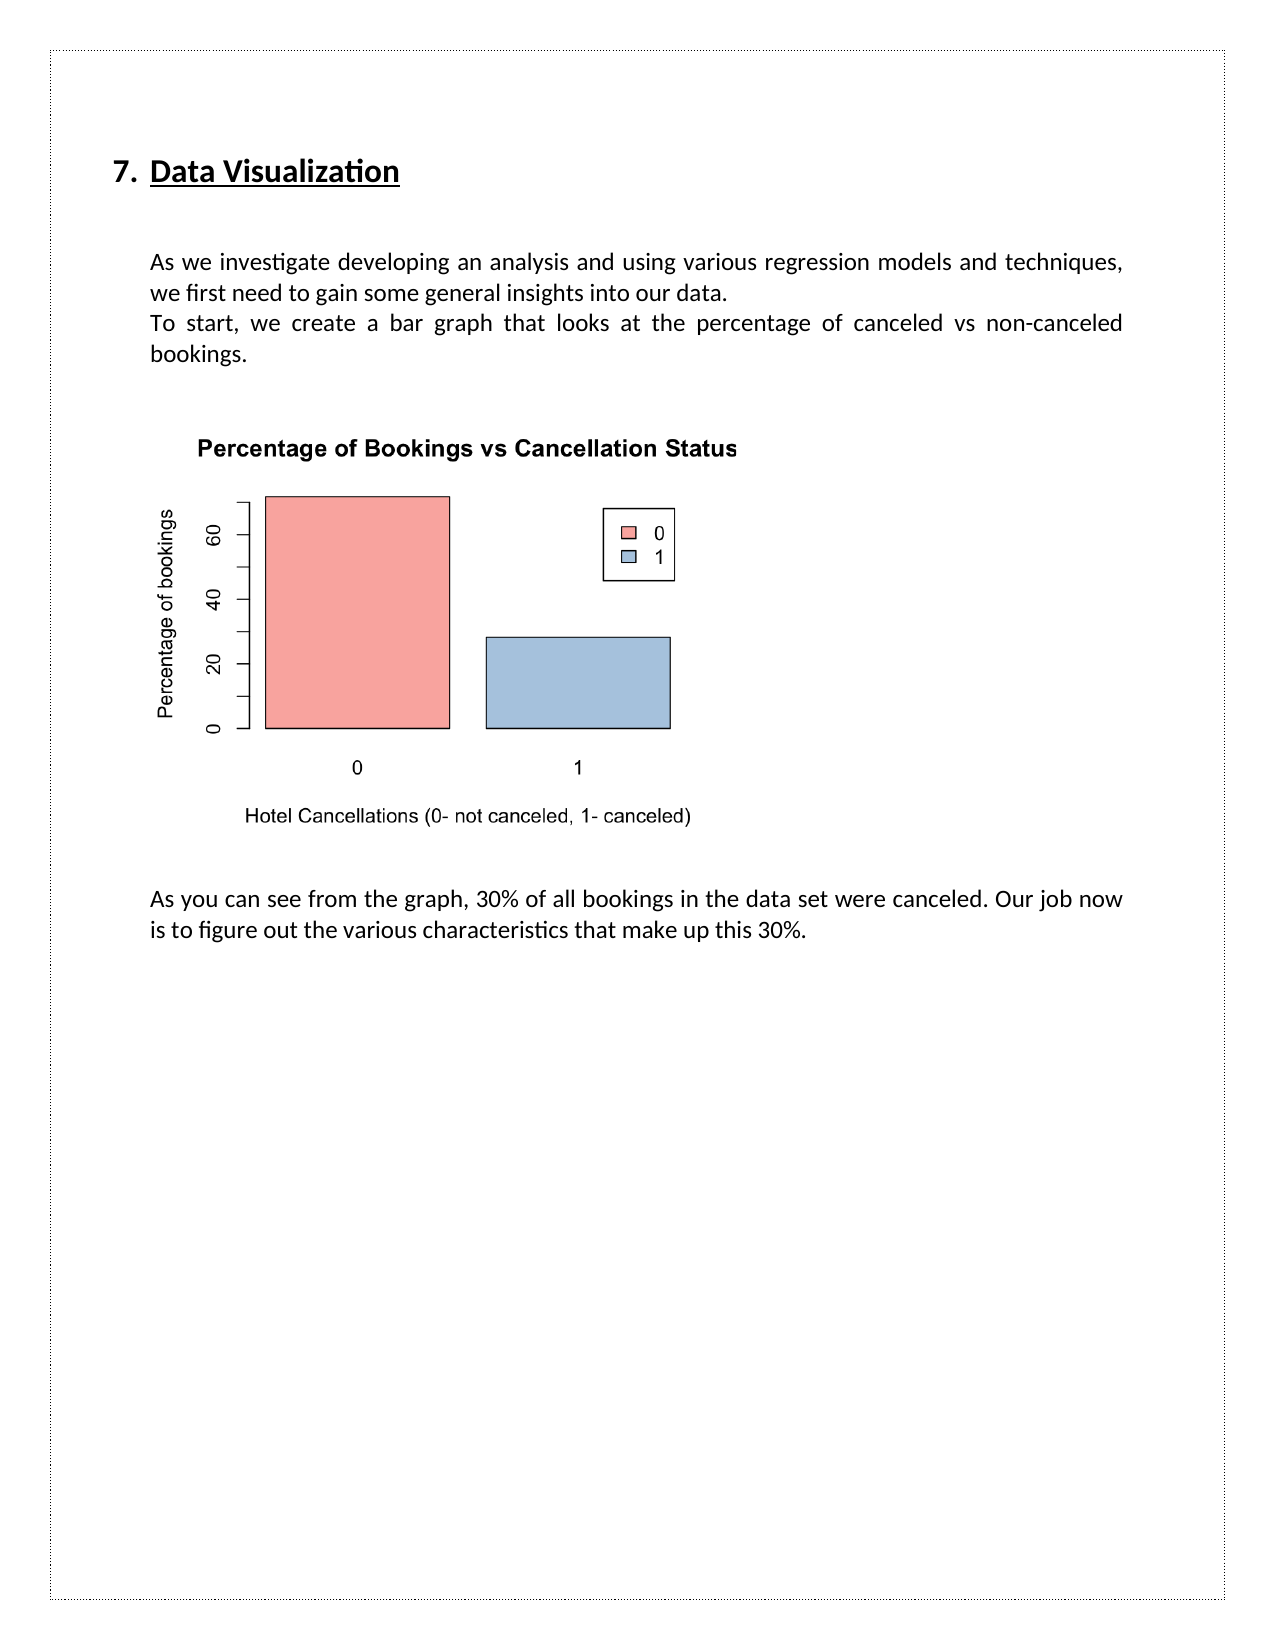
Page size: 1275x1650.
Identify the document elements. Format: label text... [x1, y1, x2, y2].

text As we investigate developing an analysis and using various regression models and techniques, we first need to gain some general insights into our data. [150, 246, 1125, 307]
text To start, we create a bar graph that looks at the percentage of canceled vs non-canceled bookings. [150, 307, 1125, 368]
list Data Visualization [112, 150, 1125, 191]
picture [150, 398, 737, 853]
text As you can see from the graph, 30% of all bookings in the data set were canceled. Our job now is to figure out the various characteristics that make up this 30%. [150, 853, 1125, 944]
